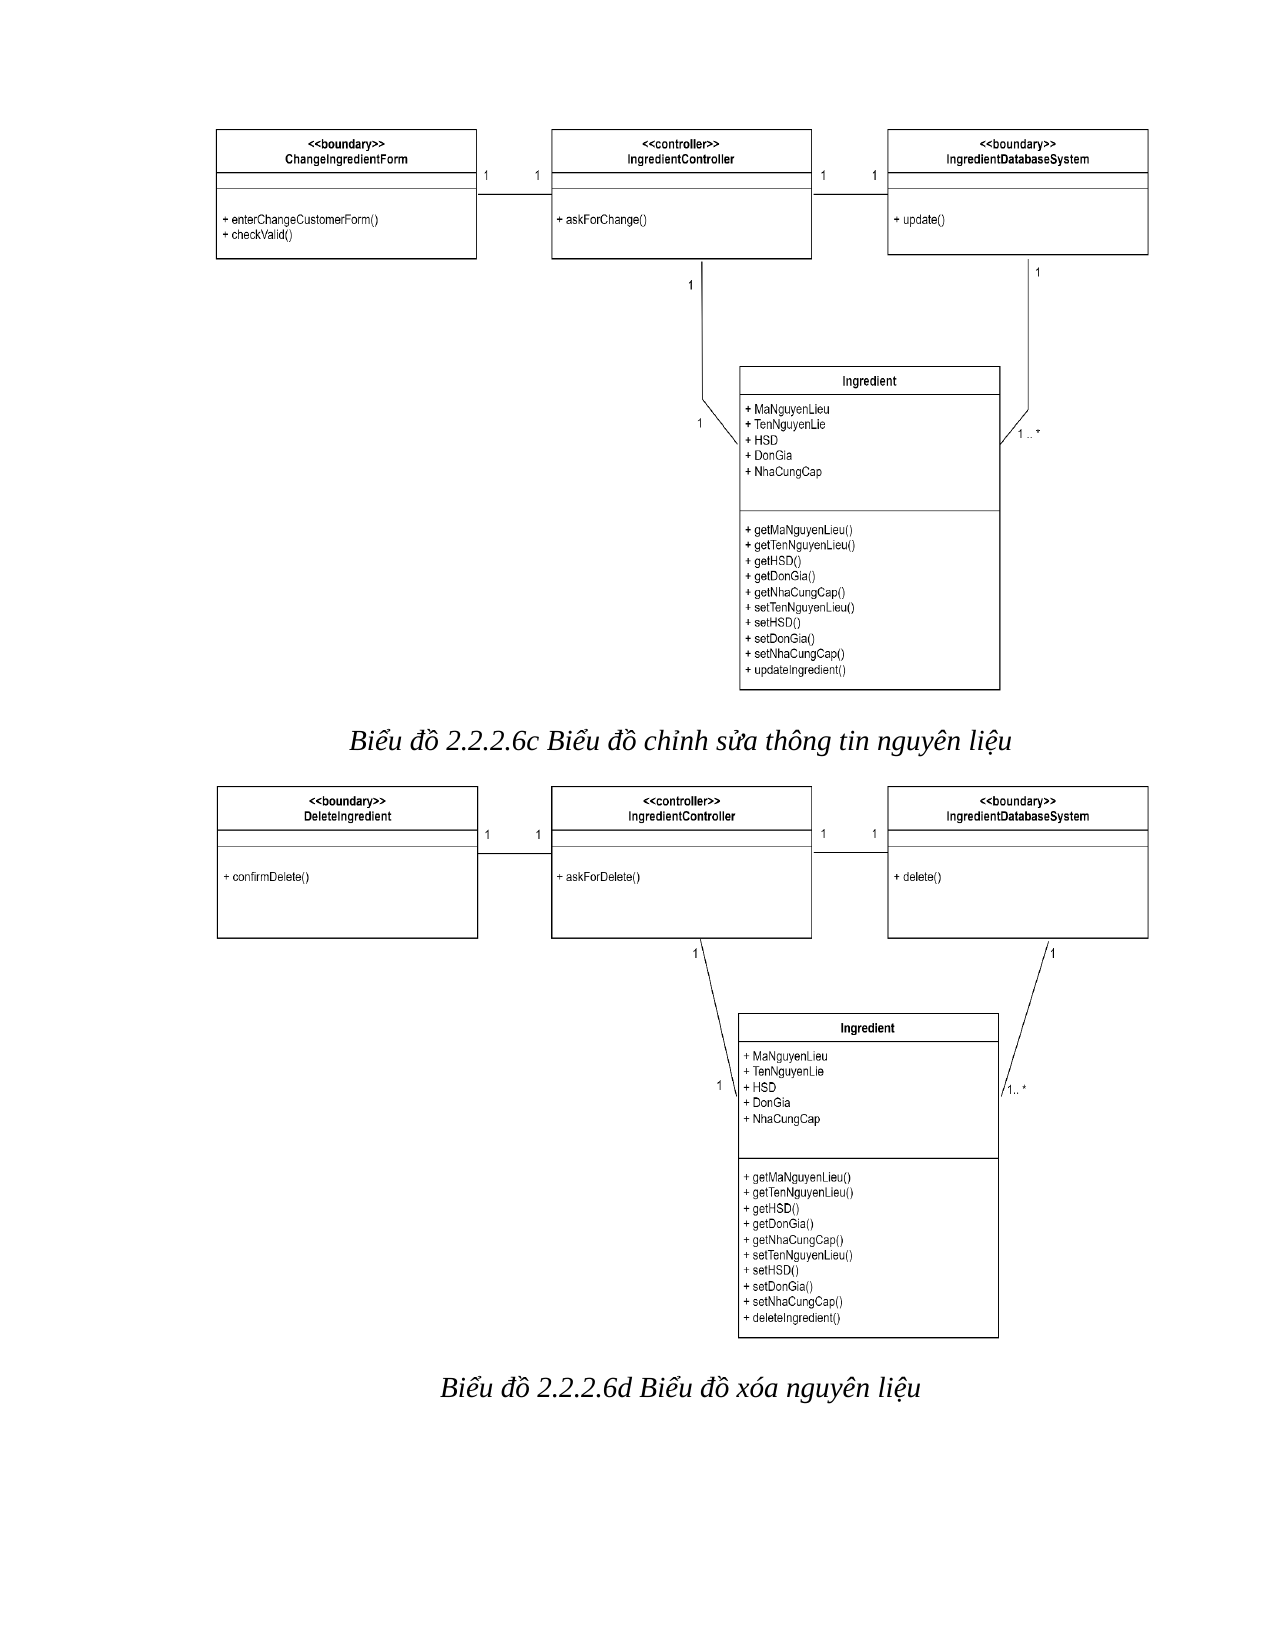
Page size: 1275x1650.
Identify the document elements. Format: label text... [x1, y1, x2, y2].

picture [206, 118, 1157, 704]
text Biểu đồ 2.2.2.6c Biểu đồ chỉnh sửa thông tin nguyên liệu [207, 723, 1157, 756]
text Biểu đồ 2.2.2.6d Biểu đồ xóa nguyên liệu [207, 1371, 1157, 1404]
picture [207, 775, 1157, 1352]
